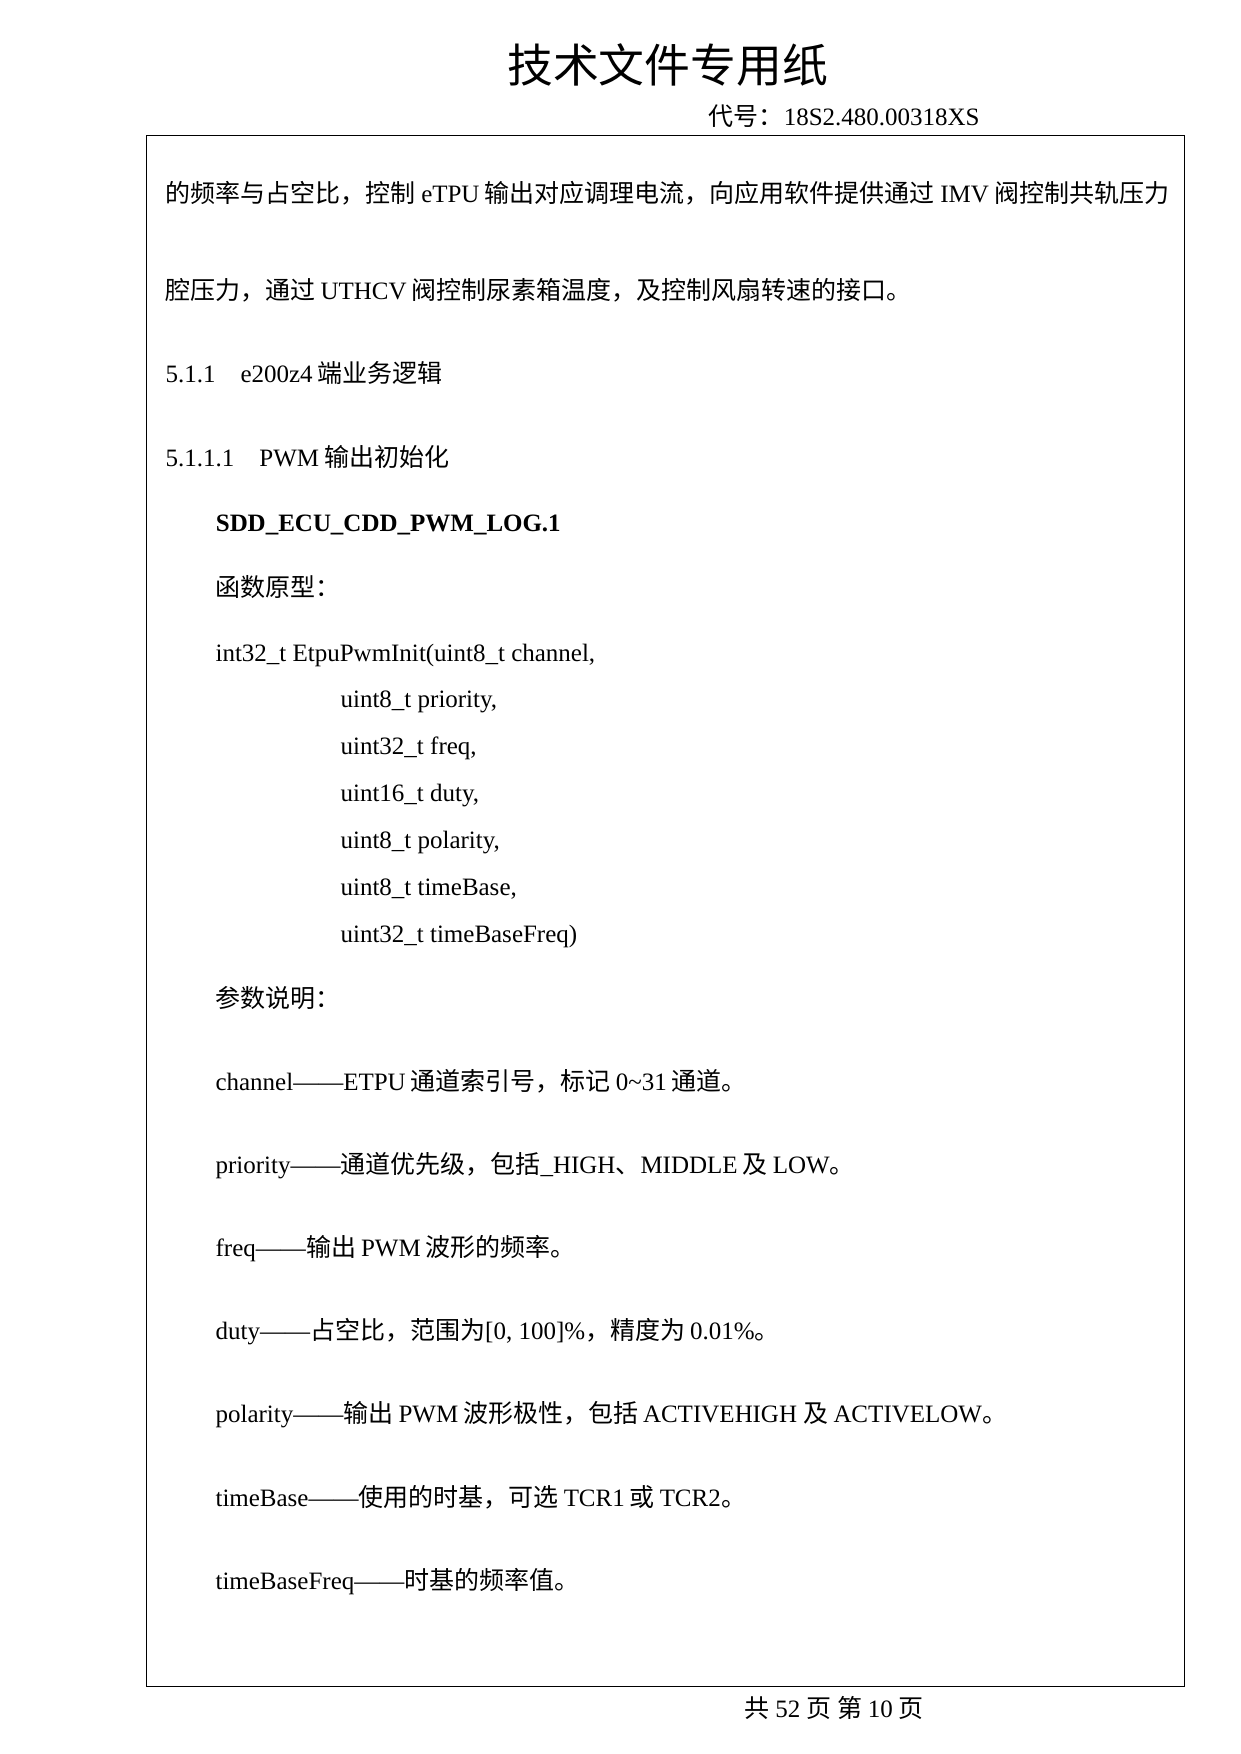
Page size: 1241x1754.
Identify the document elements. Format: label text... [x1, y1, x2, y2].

text uint32_t timeBaseFreq) [165, 917, 1169, 949]
text freq——输出PWM波形的频率。 [165, 1213, 1169, 1278]
text SDD_ECU_CDD_PWM_LOG.1 [165, 506, 1169, 538]
text uint16_t duty, [165, 776, 1169, 809]
text PWM输出初始化 [165, 423, 1169, 488]
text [165, 159, 1169, 321]
text uint8_t polarity, [165, 823, 1169, 856]
text uint8_t priority, [165, 683, 1169, 715]
text channel——ETPU通道索引号，标记0~31通道。 [165, 1047, 1169, 1112]
text timeBase——使用的时基，可选TCR1或TCR2。 [165, 1463, 1169, 1528]
text 参数说明： [165, 964, 1169, 1029]
text polarity——输出PWM波形极性，包括ACTIVEHIGH 及ACTIVELOW。 [165, 1379, 1169, 1444]
text e200z4端业务逻辑 [165, 339, 1169, 404]
text 函数原型： [165, 553, 1169, 618]
text int32_t EtpuPwmInit(uint8_t channel, [165, 636, 1169, 668]
text uint32_t freq, [165, 729, 1169, 762]
text uint8_t timeBase, [165, 870, 1169, 903]
text duty——占空比，范围为[0, 100]%，精度为0.01%。 [165, 1296, 1169, 1361]
text timeBaseFreq——时基的频率值。 [165, 1546, 1169, 1611]
text priority——通道优先级，包括_HIGH、MIDDLE及LOW。 [165, 1130, 1169, 1195]
